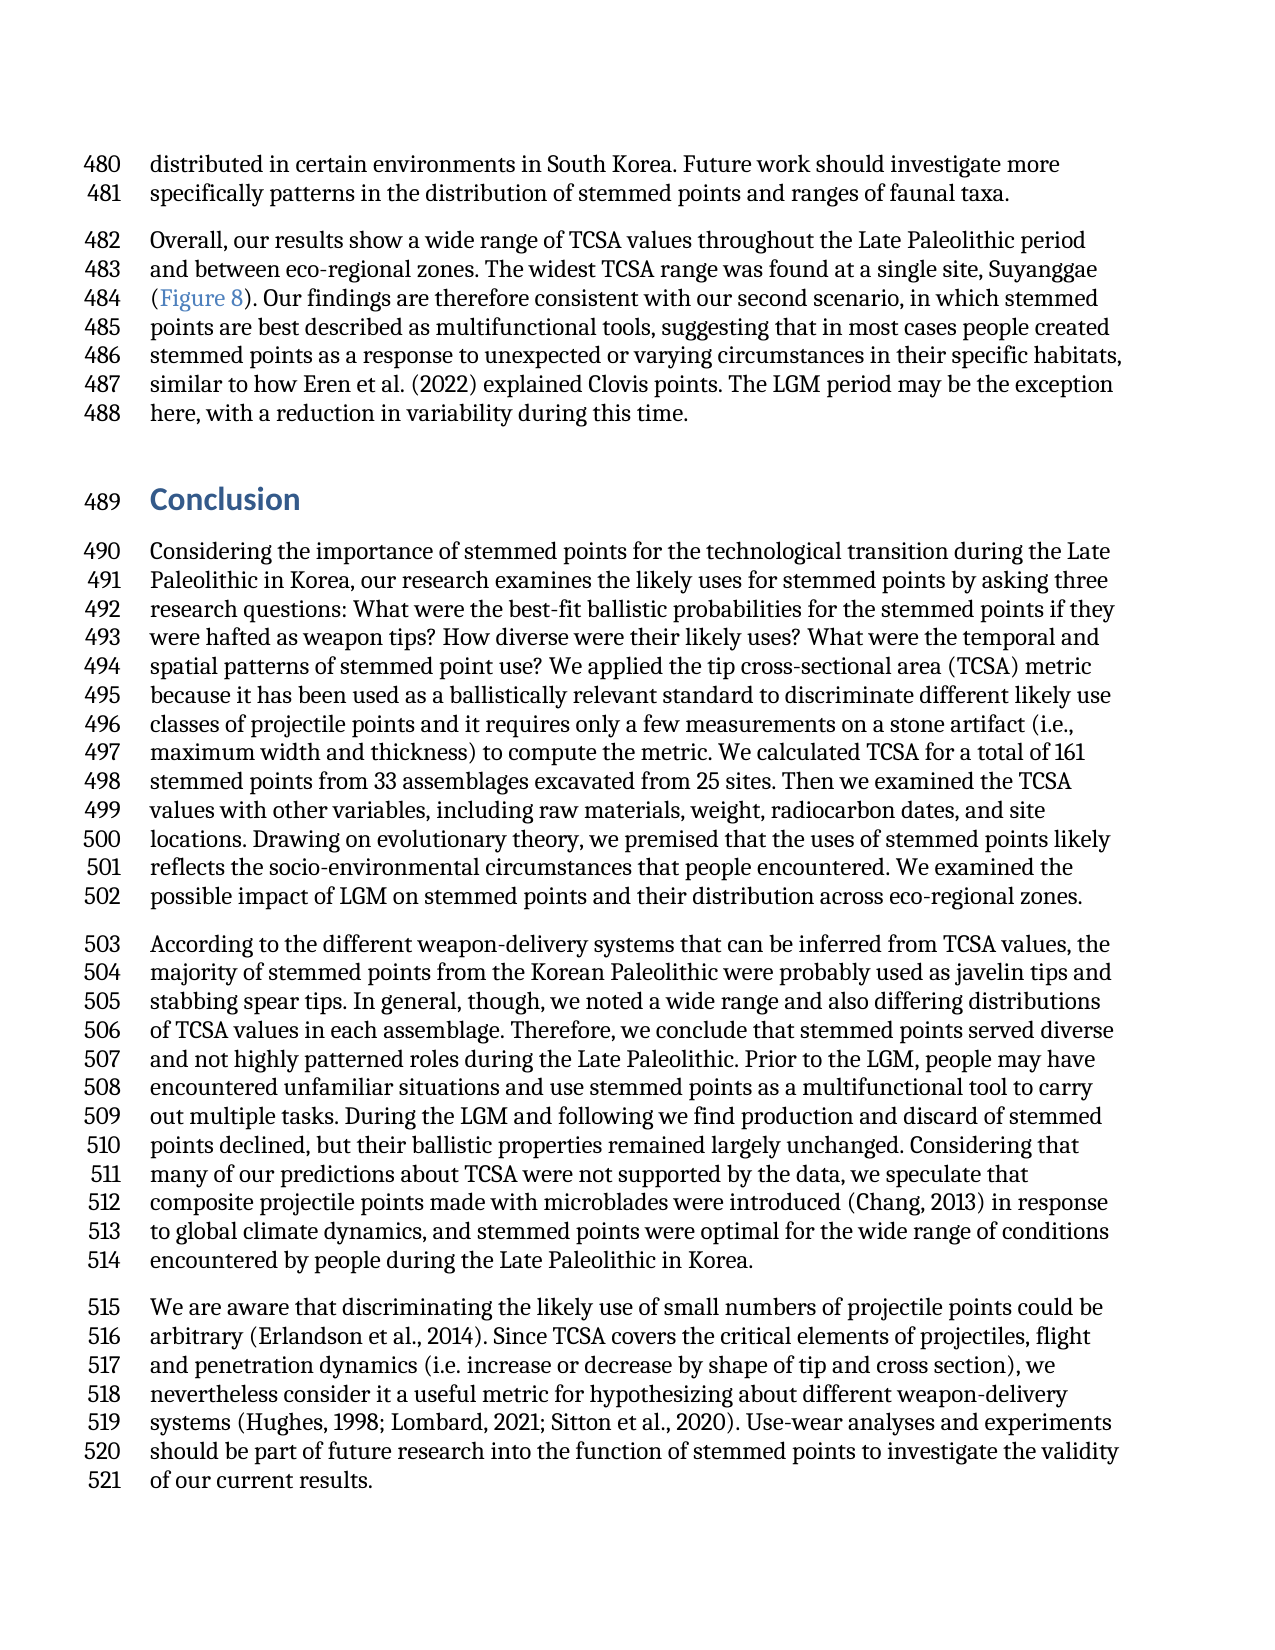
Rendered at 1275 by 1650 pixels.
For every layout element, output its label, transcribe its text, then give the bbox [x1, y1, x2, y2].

text Considering the importance of stemmed points for the technological transition during the Late Paleolithic in Korea, our research examines the likely uses for stemmed points by asking three research questions: What were the best-fit ballistic probabilities for the stemmed points if they were hafted as weapon tips? How diverse were their likely uses? What were the temporal and spatial patterns of stemmed point use? We applied the tip cross-sectional area (TCSA) metric because it has been used as a ballistically relevant standard to discriminate different likely use classes of projectile points and it requires only a few measurements on a stone artifact (i.e., maximum width and thickness) to compute the metric. We calculated TCSA for a total of 161 stemmed points from 33 assemblages excavated from 25 sites. Then we examined the TCSA values with other variables, including raw materials, weight, radiocarbon dates, and site locations. Drawing on evolutionary theory, we premised that the uses of stemmed points likely reflects the socio-environmental circumstances that people encountered. We examined the possible impact of LGM on stemmed points and their distribution across eco-regional zones. [150, 537, 1125, 911]
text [150, 150, 1125, 207]
text We are aware that discriminating the likely use of small numbers of projectile points could be arbitrary (Erlandson et al., 2014). Since TCSA covers the critical elements of projectiles, flight and penetration dynamics (i.e. increase or decrease by shape of tip and cross section), we nevertheless consider it a useful metric for hypothesizing about different weapon-delivery systems (Hughes, 1998; Lombard, 2021; Sitton et al., 2020). Use-wear analyses and experiments should be part of future research into the function of stemmed points to investigate the validity of our current results. [150, 1293, 1125, 1494]
text According to the different weapon-delivery systems that can be inferred from TCSA values, the majority of stemmed points from the Korean Paleolithic were probably used as javelin tips and stabbing spear tips. In general, though, we noted a wide range and also differing distributions of TCSA values in each assemblage. Therefore, we conclude that stemmed points served diverse and not highly patterned roles during the Late Paleolithic. Prior to the LGM, people may have encountered unfamiliar situations and use stemmed points as a multifunctional tool to carry out multiple tasks. During the LGM and following we find production and discard of stemmed points declined, but their ballistic properties remained largely unchanged. Considering that many of our predictions about TCSA were not supported by the data, we speculate that composite projectile points made with microblades were introduced (Chang, 2013) in response to global climate dynamics, and stemmed points were optimal for the wide range of conditions encountered by people during the Late Paleolithic in Korea. [150, 929, 1125, 1274]
text Overall, our results show a wide range of TCSA values throughout the Late Paleolithic period and between eco-regional zones. The widest TCSA range was found at a single site, Suyanggae (Figure 8). Our findings are therefore consistent with our second scenario, in which stemmed points are best described as multifunctional tools, suggesting that in most cases people created stemmed points as a response to unexpected or varying circumstances in their specific habitats, similar to how Eren et al. (2022) explained Clovis points. The LGM period may be the exception here, with a reduction in variability during this time. [150, 226, 1125, 427]
subtitle Conclusion [150, 477, 1125, 518]
